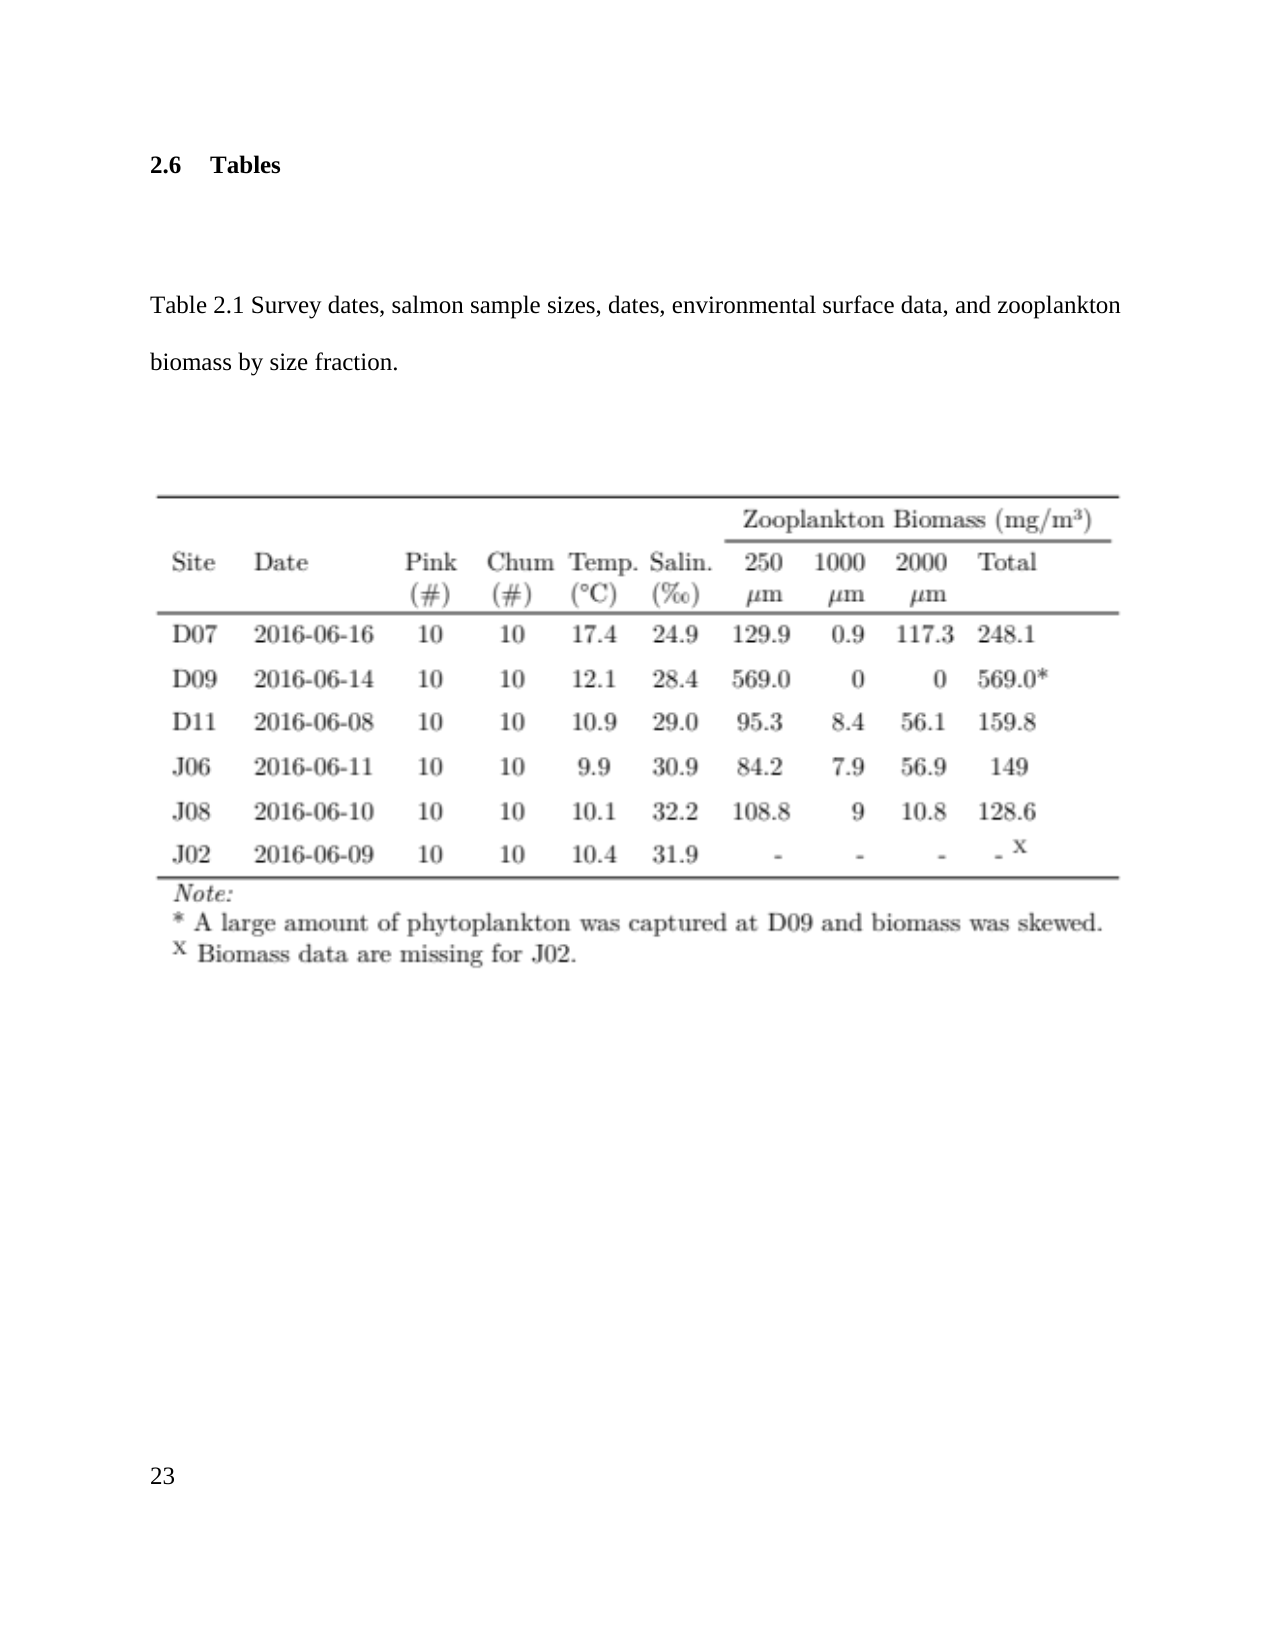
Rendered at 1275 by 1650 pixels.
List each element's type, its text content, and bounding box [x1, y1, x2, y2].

subtitle Tables [150, 150, 1125, 179]
subtitle Table 2.1 Survey dates, salmon sample sizes, dates, environmental surface data, and zooplankton biomass by size fraction. [150, 290, 1125, 376]
